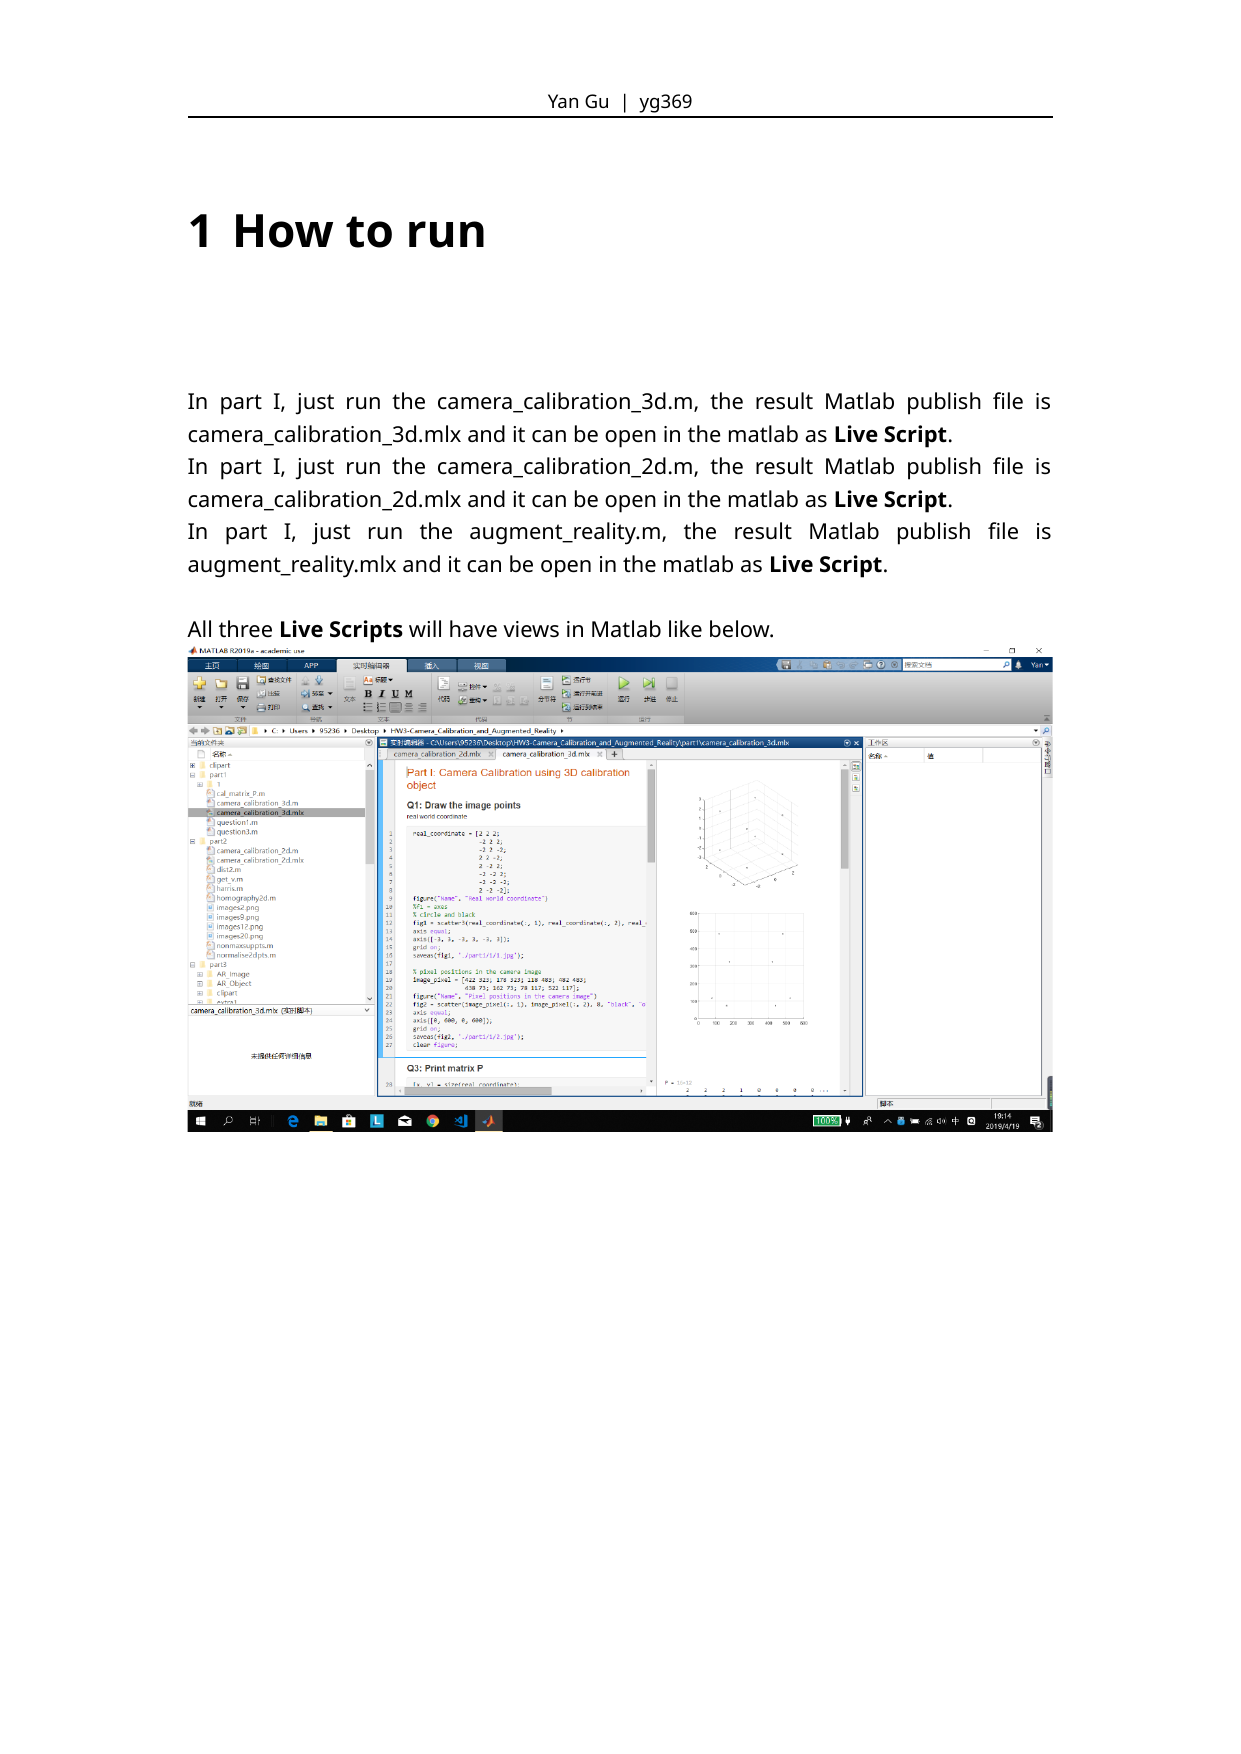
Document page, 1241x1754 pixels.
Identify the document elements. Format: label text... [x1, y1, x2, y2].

subtitle How to run [187, 197, 1053, 262]
text In part I, just run the camera_calibration_3d.m, the result Matlab publish file is camera_calibration_3d.mlx and it can be open in the matlab as Live Script. [187, 385, 1053, 450]
text In part I, just run the camera_calibration_2d.m, the result Matlab publish file is camera_calibration_2d.mlx and it can be open in the matlab as Live Script. [187, 450, 1053, 515]
text All three Live Scripts will have views in Matlab like below. [187, 612, 1053, 644]
text In part I, just run the augment_reality.m, the result Matlab publish file is augment_reality.mlx and it can be open in the matlab as Live Script. [187, 515, 1053, 580]
picture [187, 644, 1053, 1132]
